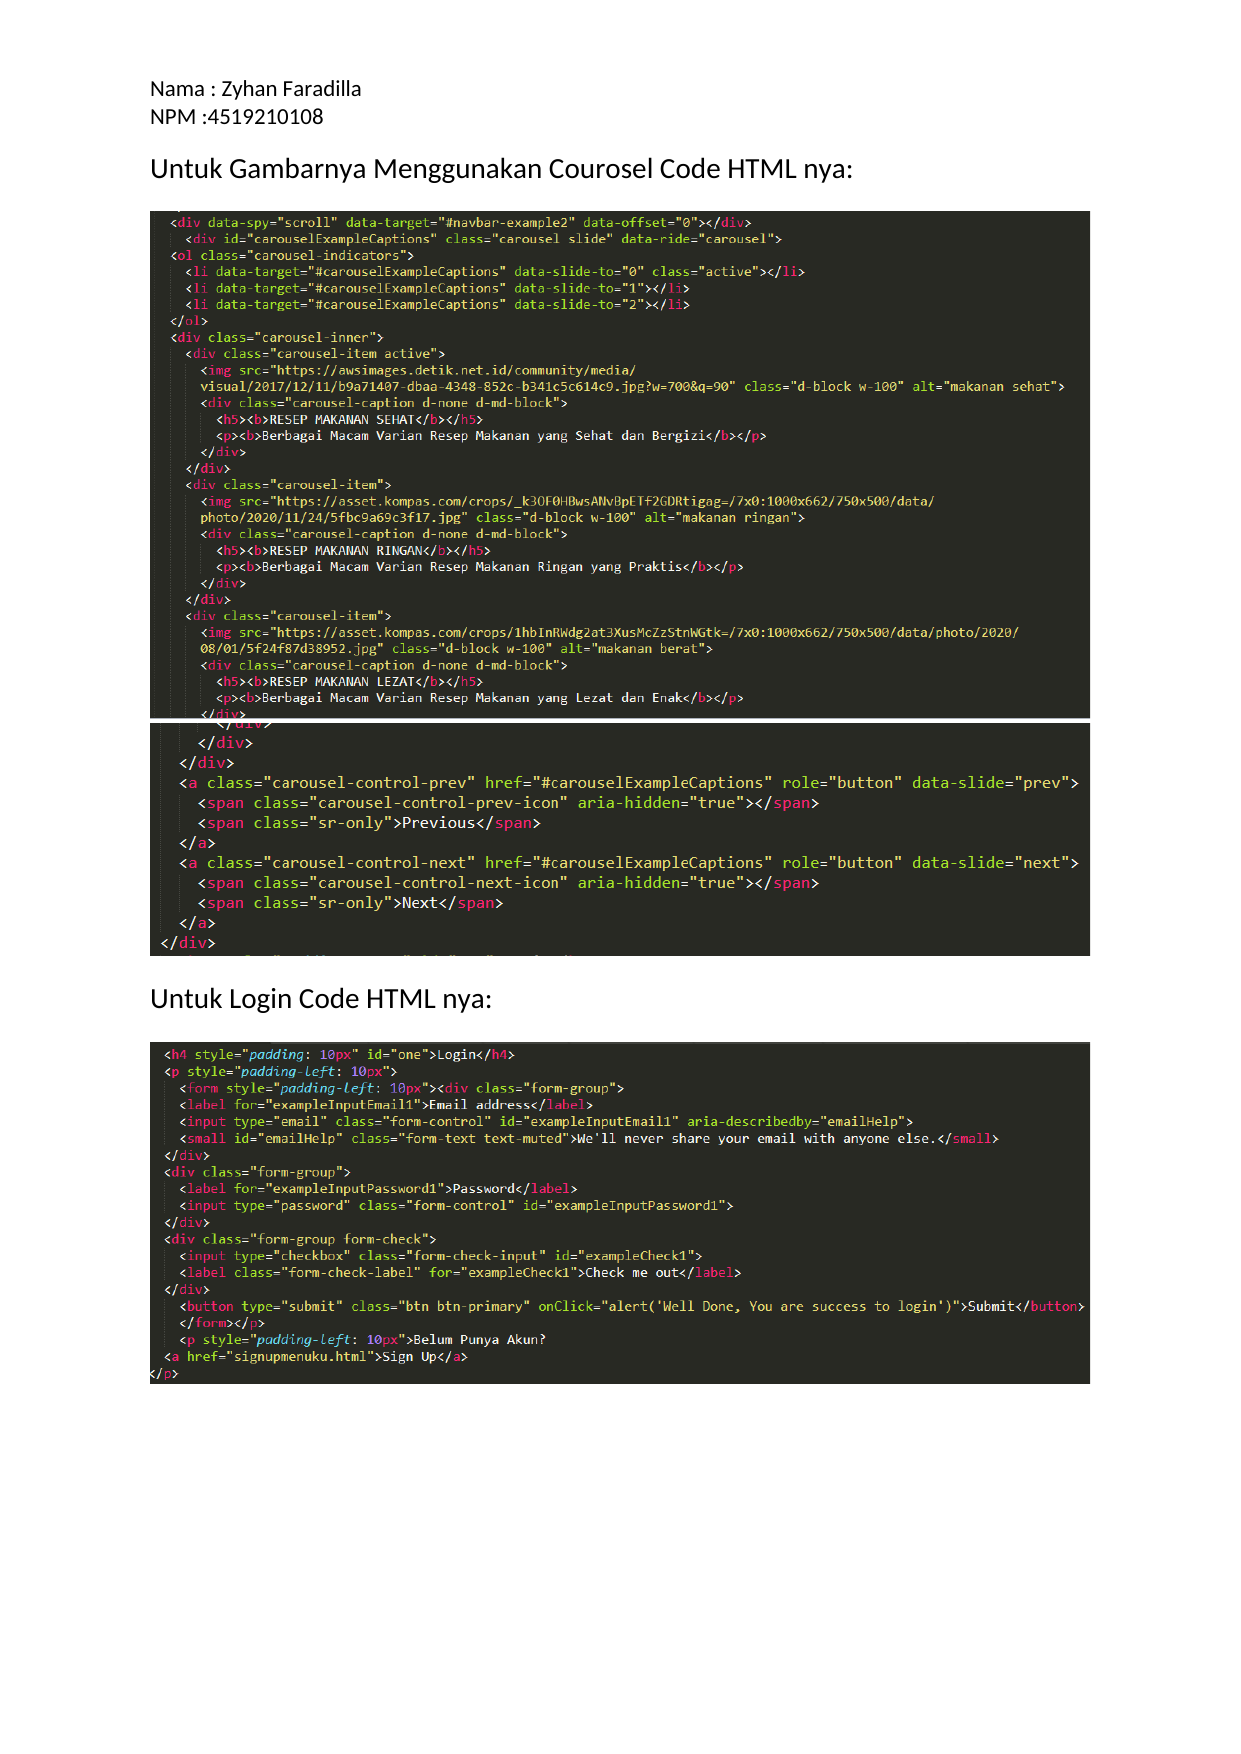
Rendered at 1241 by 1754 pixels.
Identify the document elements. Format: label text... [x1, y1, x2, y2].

picture [150, 1042, 1091, 1384]
text Untuk Gambarnya Menggunakan Courosel Code HTML nya: [150, 150, 1090, 186]
picture [150, 723, 1091, 956]
picture [150, 211, 1091, 719]
text Untuk Login Code HTML nya: [150, 980, 1090, 1016]
